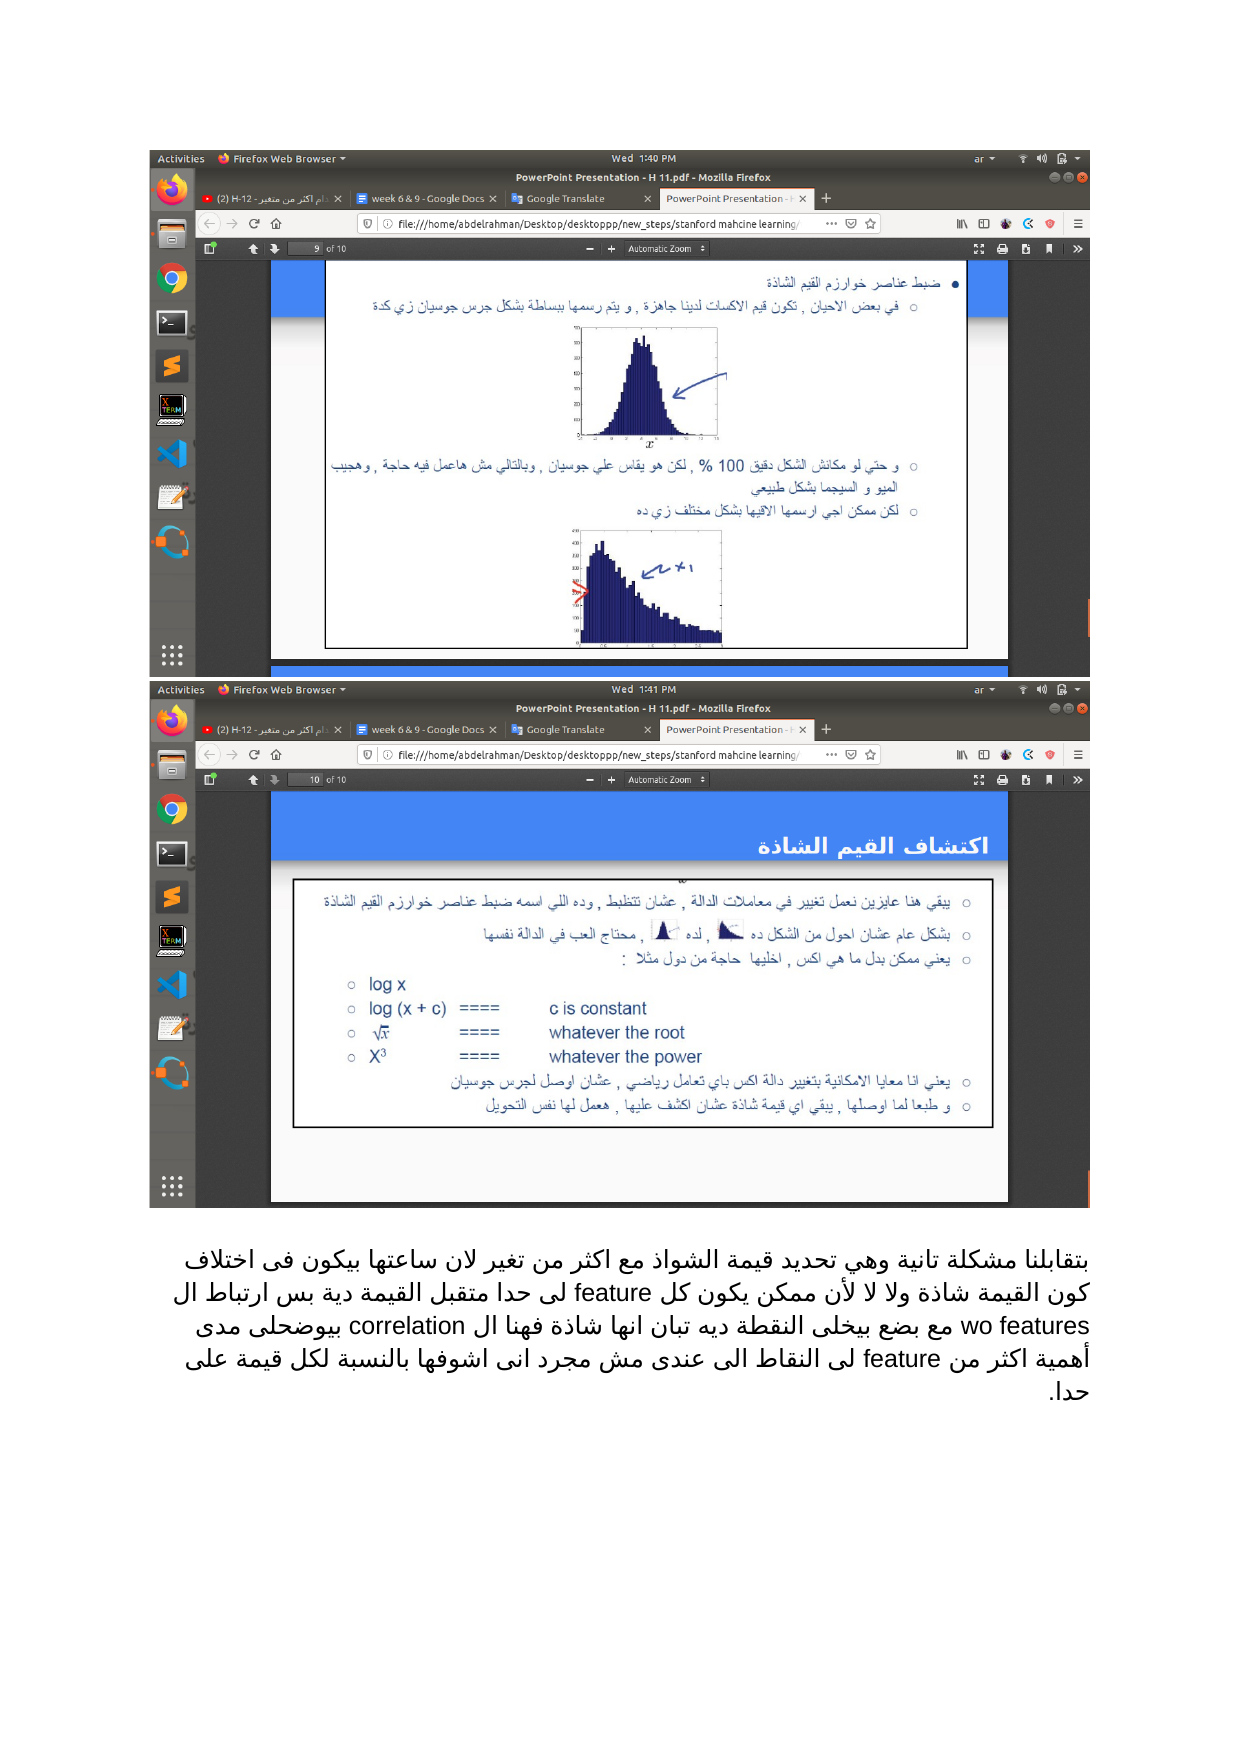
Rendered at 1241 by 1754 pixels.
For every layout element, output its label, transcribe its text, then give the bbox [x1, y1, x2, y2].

text بتقابلنا مشكلة تانية وهي تحديد قيمة الشواذ مع اكثر من تغير لان ساعتها بيكون فى اختلاف كون القيمة شاذة ولا لا لأن ممكن يكون كل feature لى حدا متقبل القيمة دية بس ارتباط ال wo features مع بضع بيخلى النقطة ديه تبان انها شاذة فهنا ال correlation بيوضحلى مدى أهمية اكثر من feature لى النقاط الى عندى مش مجرد انى اشوفها بالنسبة لكل قيمة على حدا. [150, 1245, 1090, 1406]
picture [149, 150, 1090, 677]
picture [149, 681, 1090, 1208]
